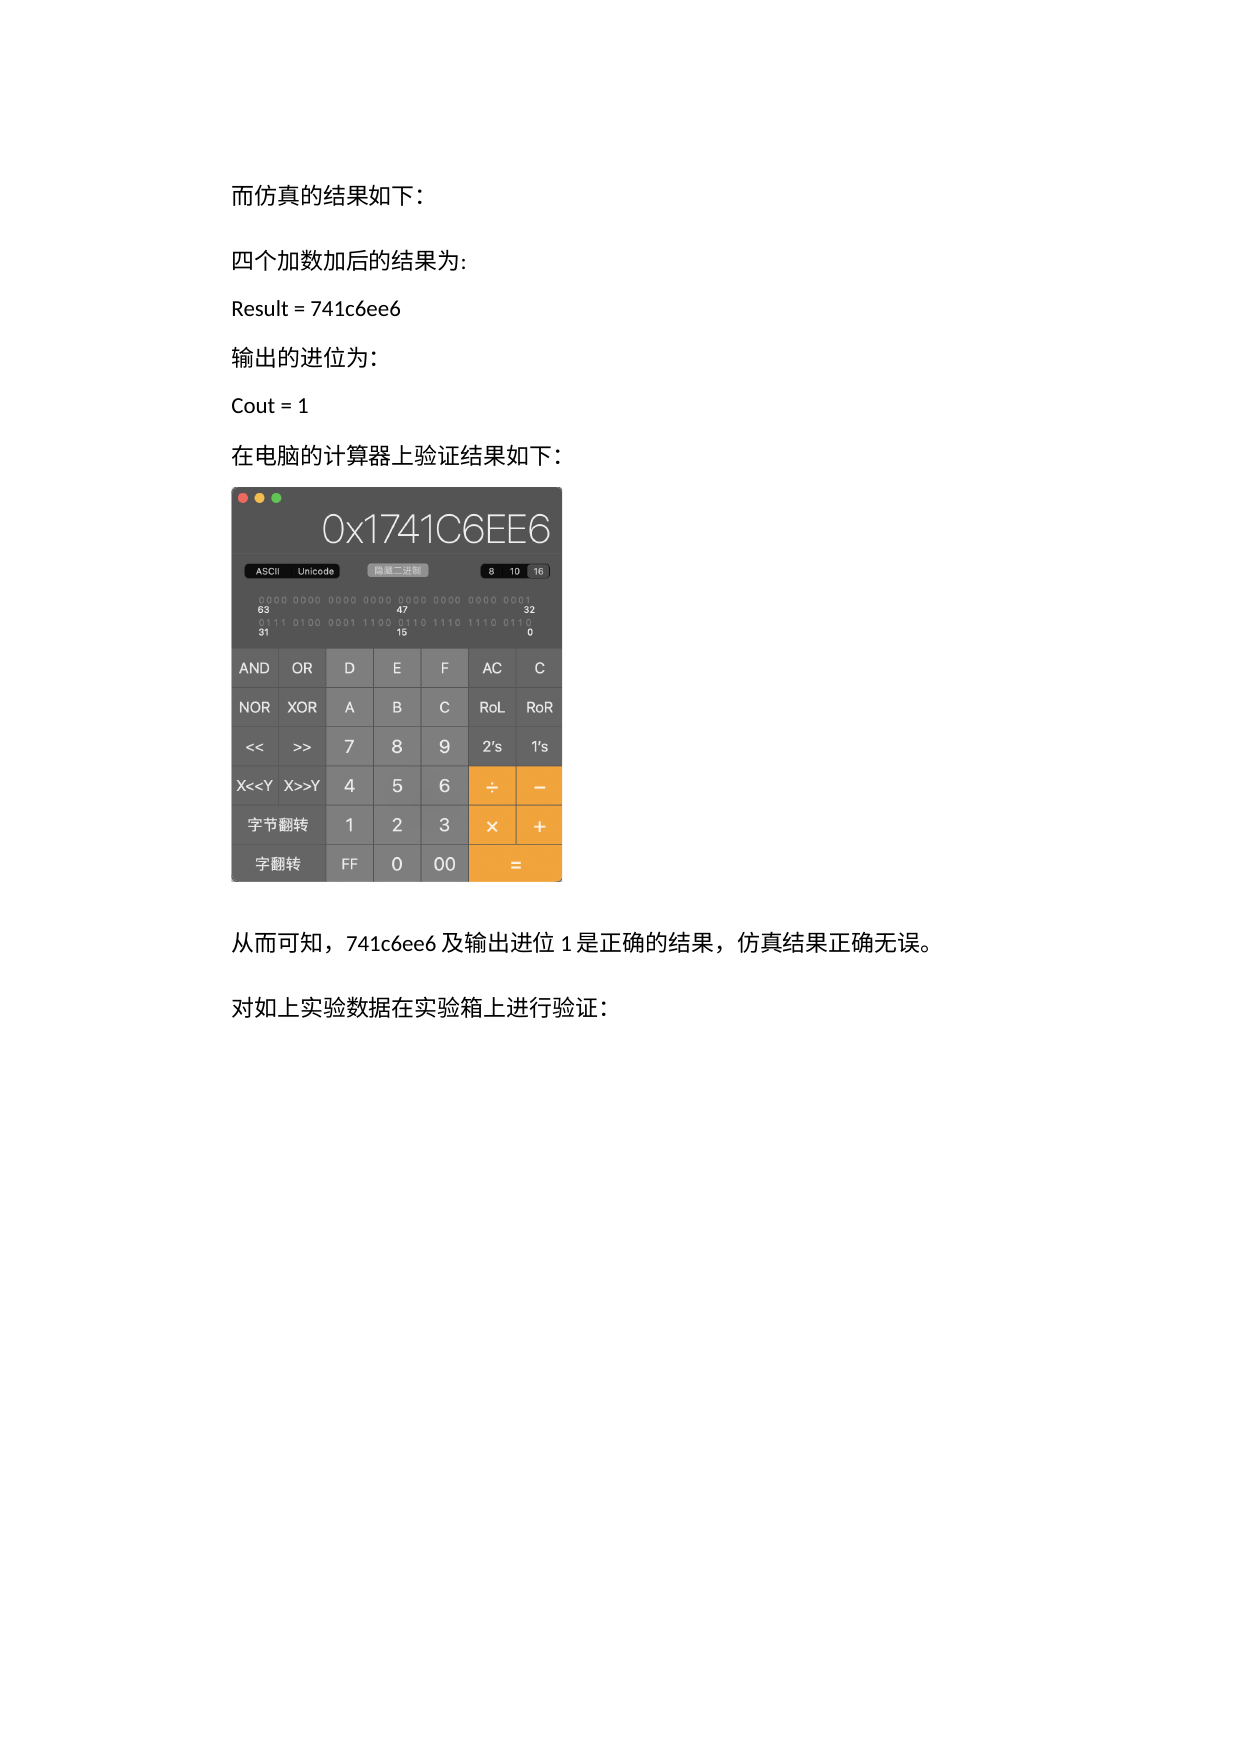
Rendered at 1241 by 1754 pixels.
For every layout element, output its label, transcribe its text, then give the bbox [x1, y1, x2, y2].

picture [231, 487, 563, 882]
list 在电脑的计算器上验证结果如下： [231, 422, 1053, 487]
list 四个加数加后的结果为: [231, 227, 1053, 292]
list Result = 741c6ee6 [231, 292, 1053, 324]
list 输出的进位为： [231, 324, 1053, 389]
list 对如上实验数据在实验箱上进行验证： [231, 974, 1053, 1039]
list 而仿真的结果如下： [231, 162, 1053, 227]
list 从而可知，741c6ee6及输出进位1是正确的结果，仿真结果正确无误。 [231, 909, 1053, 974]
list Cout = 1 [231, 389, 1053, 422]
